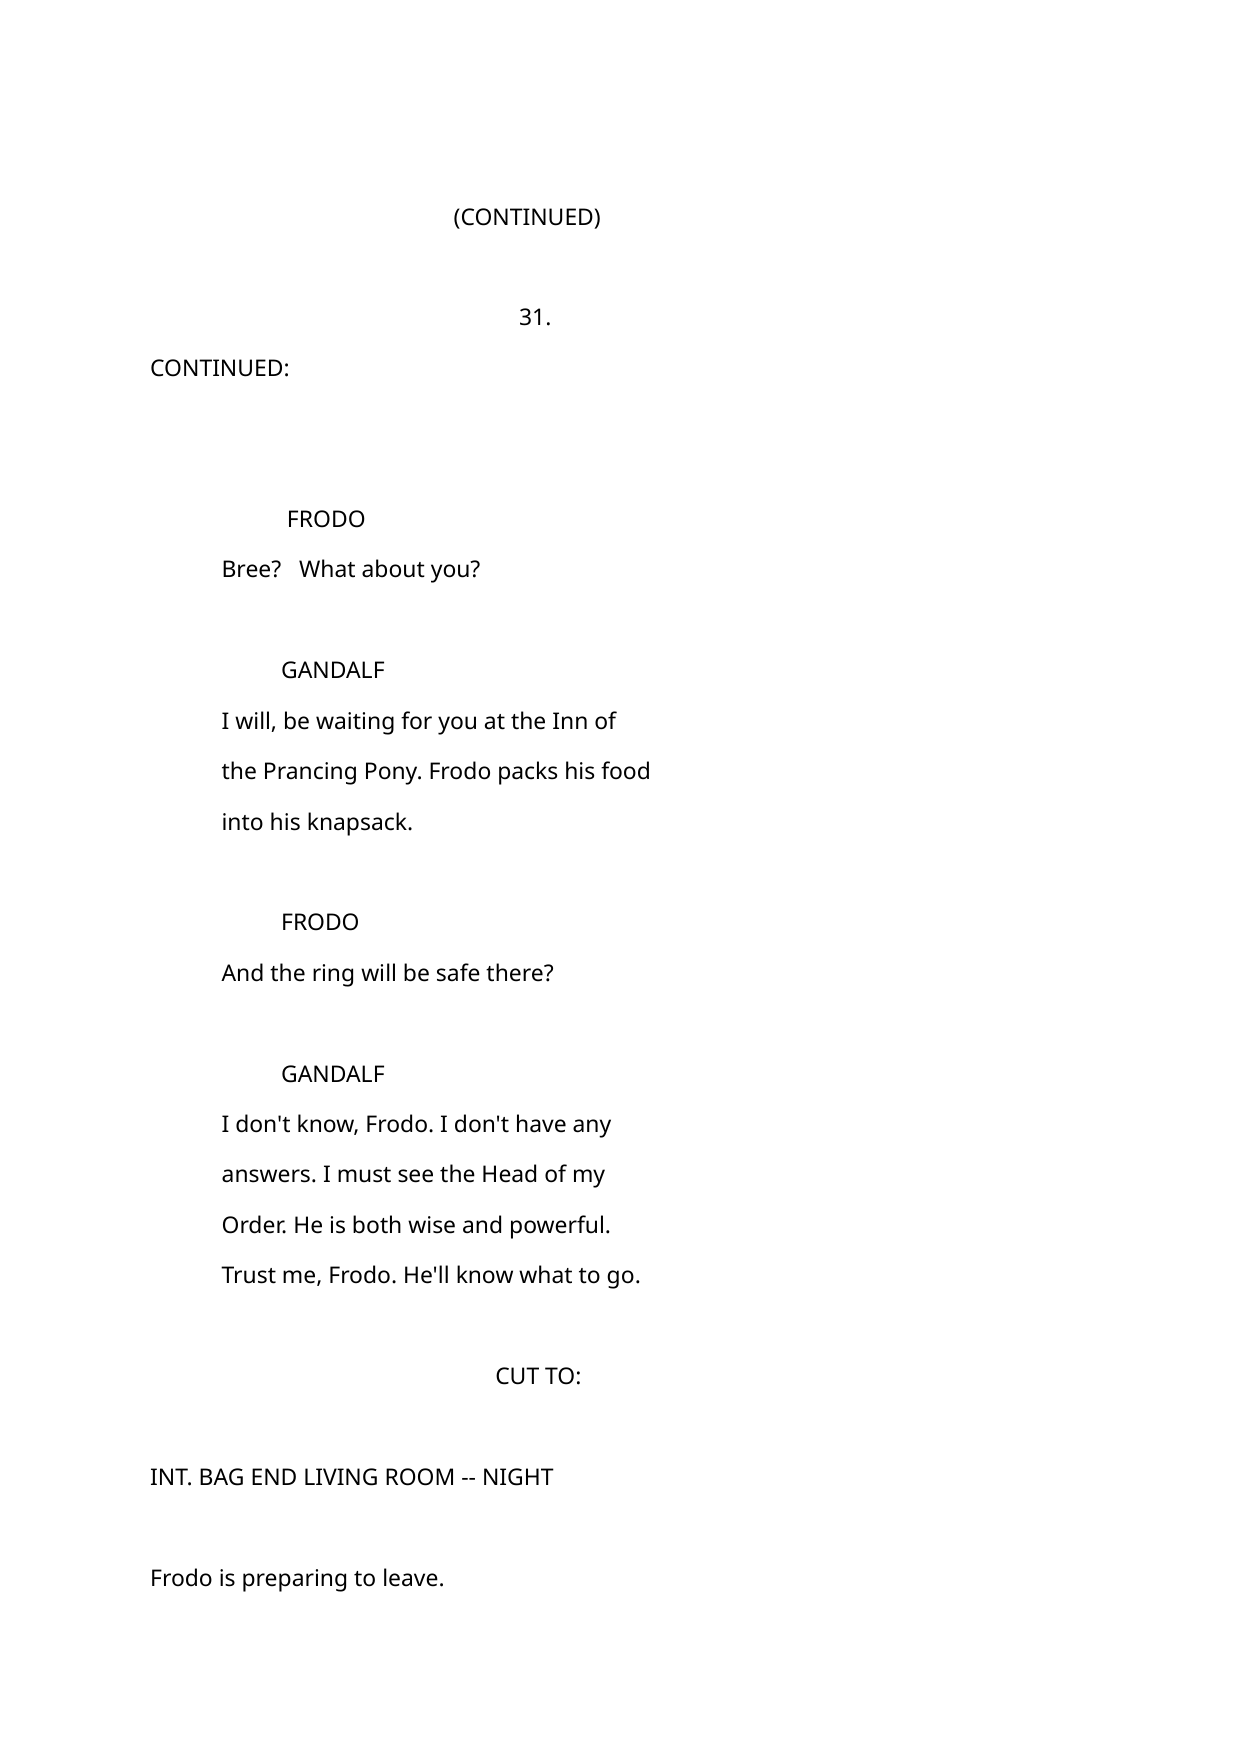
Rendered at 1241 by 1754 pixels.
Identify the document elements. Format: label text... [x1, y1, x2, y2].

text And the ring will be safe there? [150, 957, 1090, 988]
text GANDALF [150, 654, 1090, 685]
text FRODO [150, 906, 1090, 937]
text FRODO [150, 503, 1090, 534]
text Order. He is both wise and powerful. [150, 1209, 1090, 1240]
text into his knapsack. [150, 805, 1090, 837]
text 31. [150, 301, 1090, 332]
text CUT TO: [150, 1360, 1090, 1391]
text I don't know, Frodo. I don't have any [150, 1108, 1090, 1139]
text Bree? What about you? [150, 553, 1090, 584]
text the Prancing Pony. Frodo packs his food [150, 755, 1090, 786]
text INT. BAG END LIVING ROOM -- NIGHT [150, 1461, 1090, 1492]
text Trust me, Frodo. He'll know what to go. [150, 1259, 1090, 1290]
text (CONTINUED) [150, 200, 1090, 232]
text GANDALF [150, 1057, 1090, 1089]
text I will, be waiting for you at the Inn of [150, 704, 1090, 736]
text CONTINUED: [150, 352, 1090, 383]
text answers. I must see the Head of my [150, 1158, 1090, 1189]
text Frodo is preparing to leave. [150, 1562, 1090, 1593]
